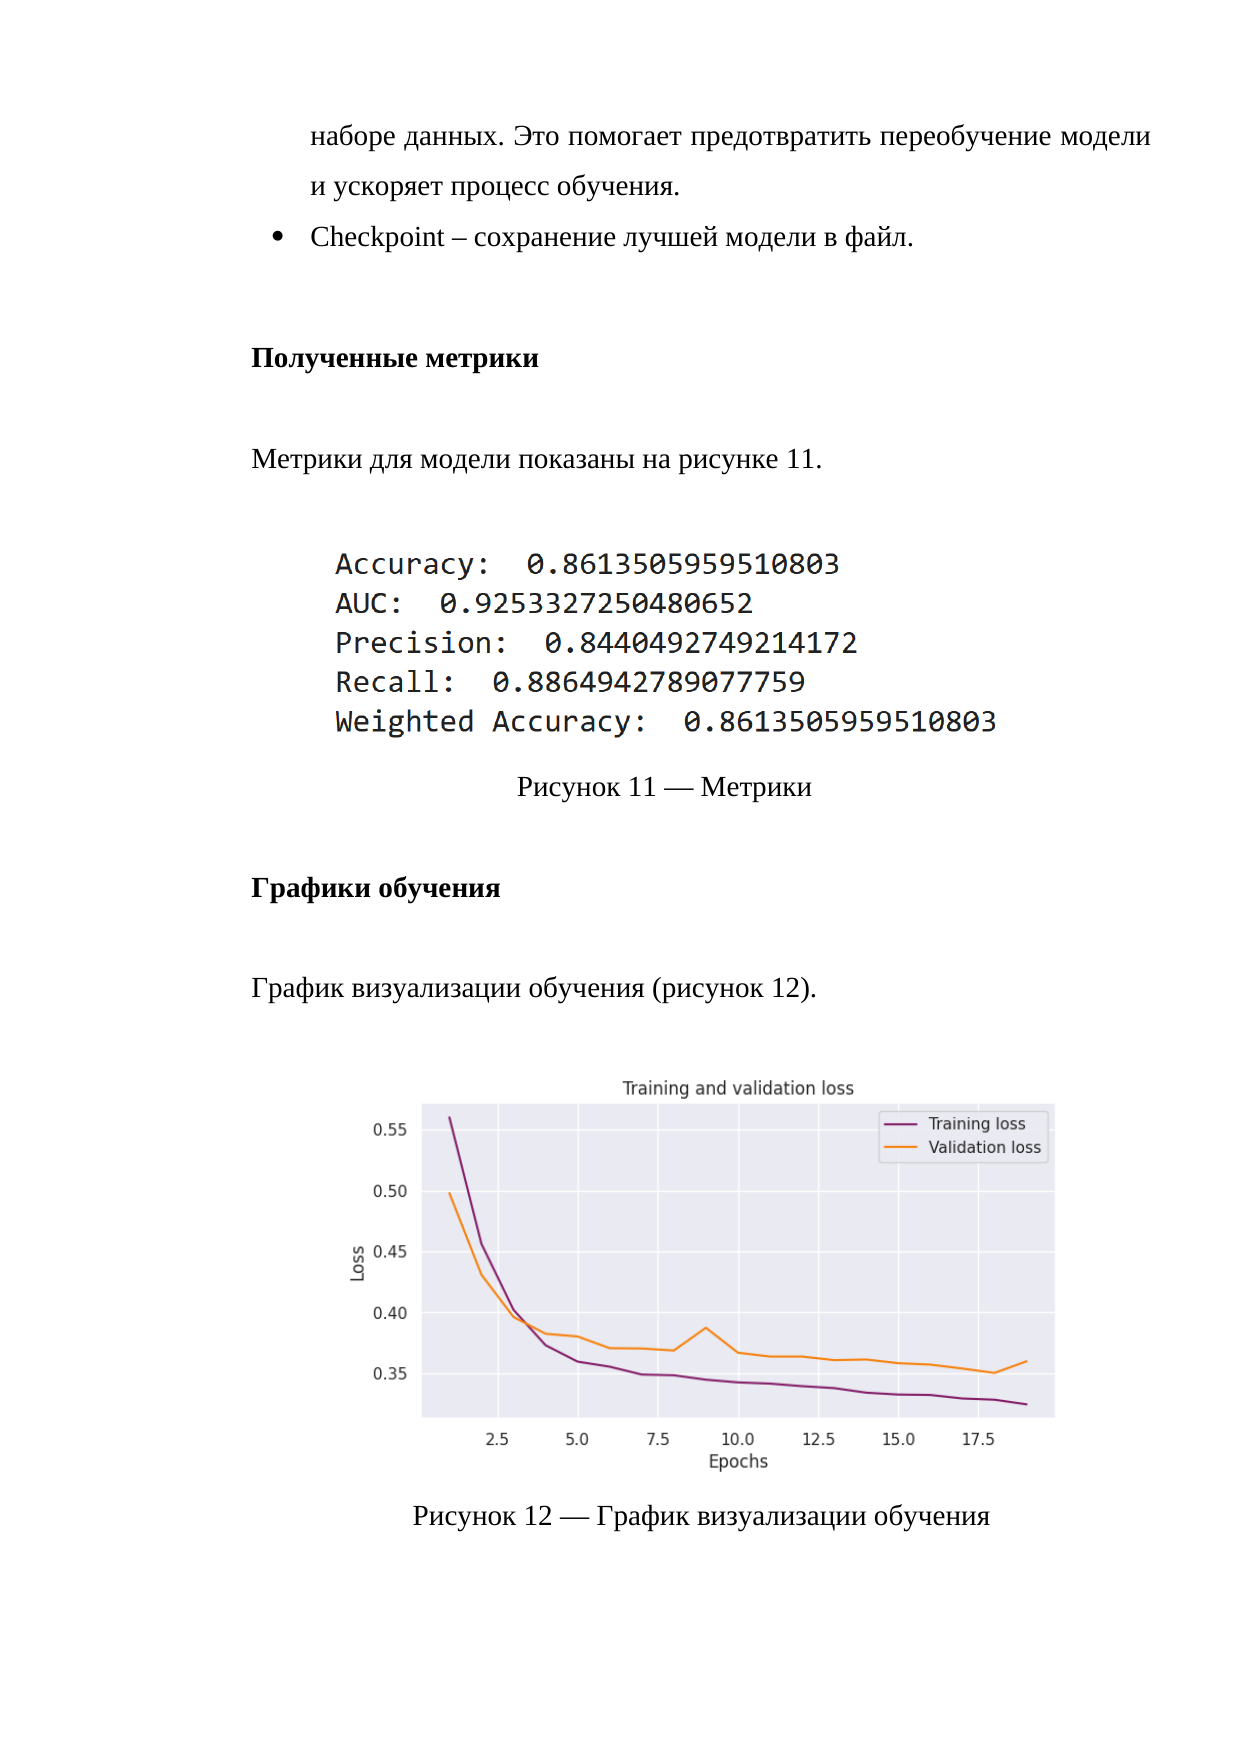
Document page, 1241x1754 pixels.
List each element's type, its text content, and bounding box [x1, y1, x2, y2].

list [273, 118, 1152, 202]
text Полученные метрики [177, 340, 1152, 374]
picture [316, 541, 1013, 753]
text Рисунок 12 — График визуализации обучения [177, 1498, 1152, 1532]
list Checkpoint – сохранение лучшей модели в файл. [273, 219, 1152, 252]
text Графики обучения [177, 870, 1152, 903]
text Метрики для модели показаны на рисунке 11. [177, 441, 1152, 474]
text График визуализации обучения (рисунок 12). [177, 970, 1152, 1004]
text Рисунок 11 — Метрики [177, 769, 1152, 803]
picture [338, 1071, 1065, 1482]
